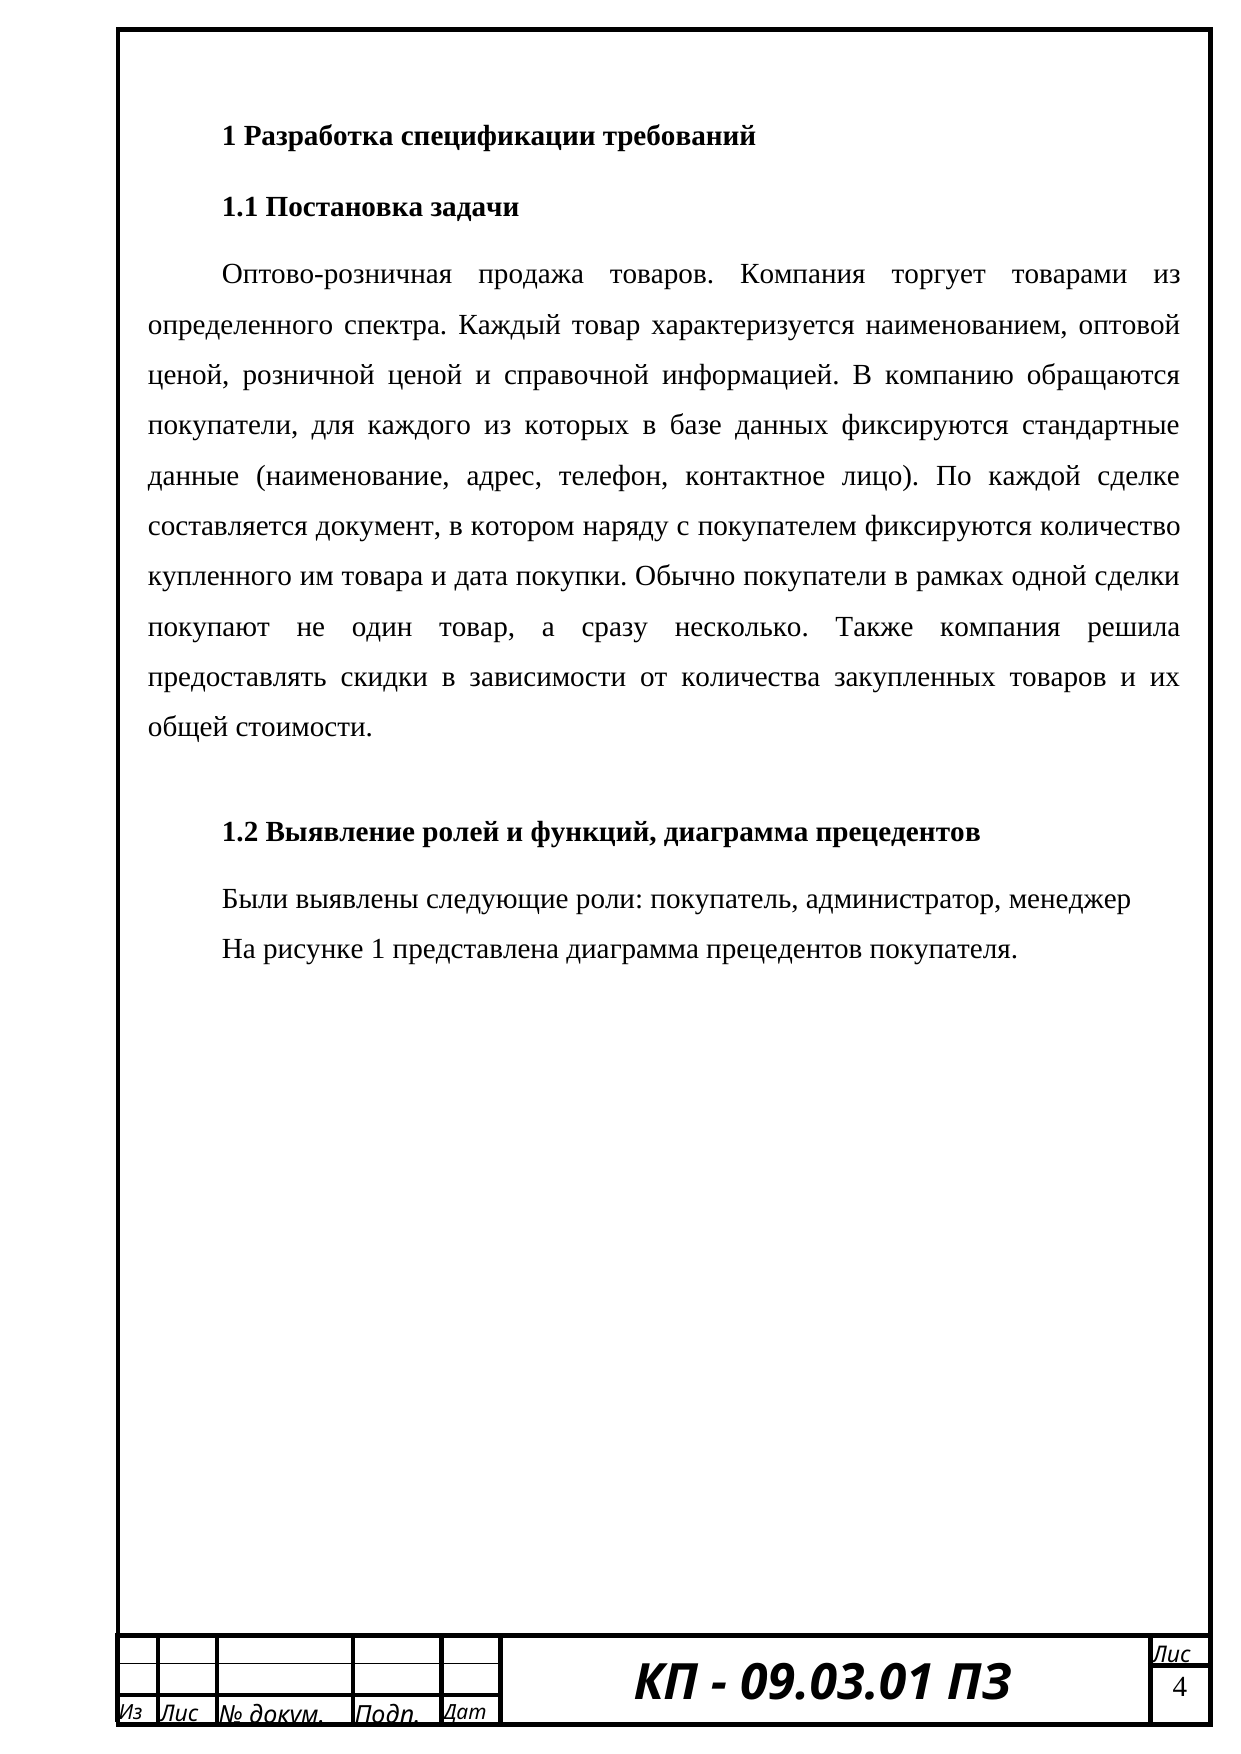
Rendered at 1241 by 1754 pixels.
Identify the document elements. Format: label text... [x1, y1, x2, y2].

list 1.1 Постановка задачи [148, 189, 1181, 223]
text Оптово-розничная продажа товаров. Компания торгует товарами из определенного спектра. Каждый товар характеризуется наименованием, оптовой ценой, розничной ценой и справочной информацией. В компанию обращаются покупатели, для каждого из которых в базе данных фиксируются стандартные данные (наименование, адрес, телефон, контактное лицо). По каждой сделке составляется документ, в котором наряду с покупателем фиксируются количество купленного им товара и дата покупки. Обычно покупатели в рамках одной сделки покупают не один товар, а сразу несколько. Также компания решила предоставлять скидки в зависимости от количества закупленных товаров и их общей стоимости. [148, 256, 1181, 743]
text На рисунке 1 представлена диаграмма прецедентов покупателя. [148, 931, 1181, 965]
list 1.2 Выявление ролей и функций, диаграмма прецедентов [148, 814, 1181, 848]
list 1 Разработка спецификации требований [148, 118, 1181, 152]
text Были выявлены следующие роли: покупатель, администратор, менеджер [148, 881, 1181, 915]
